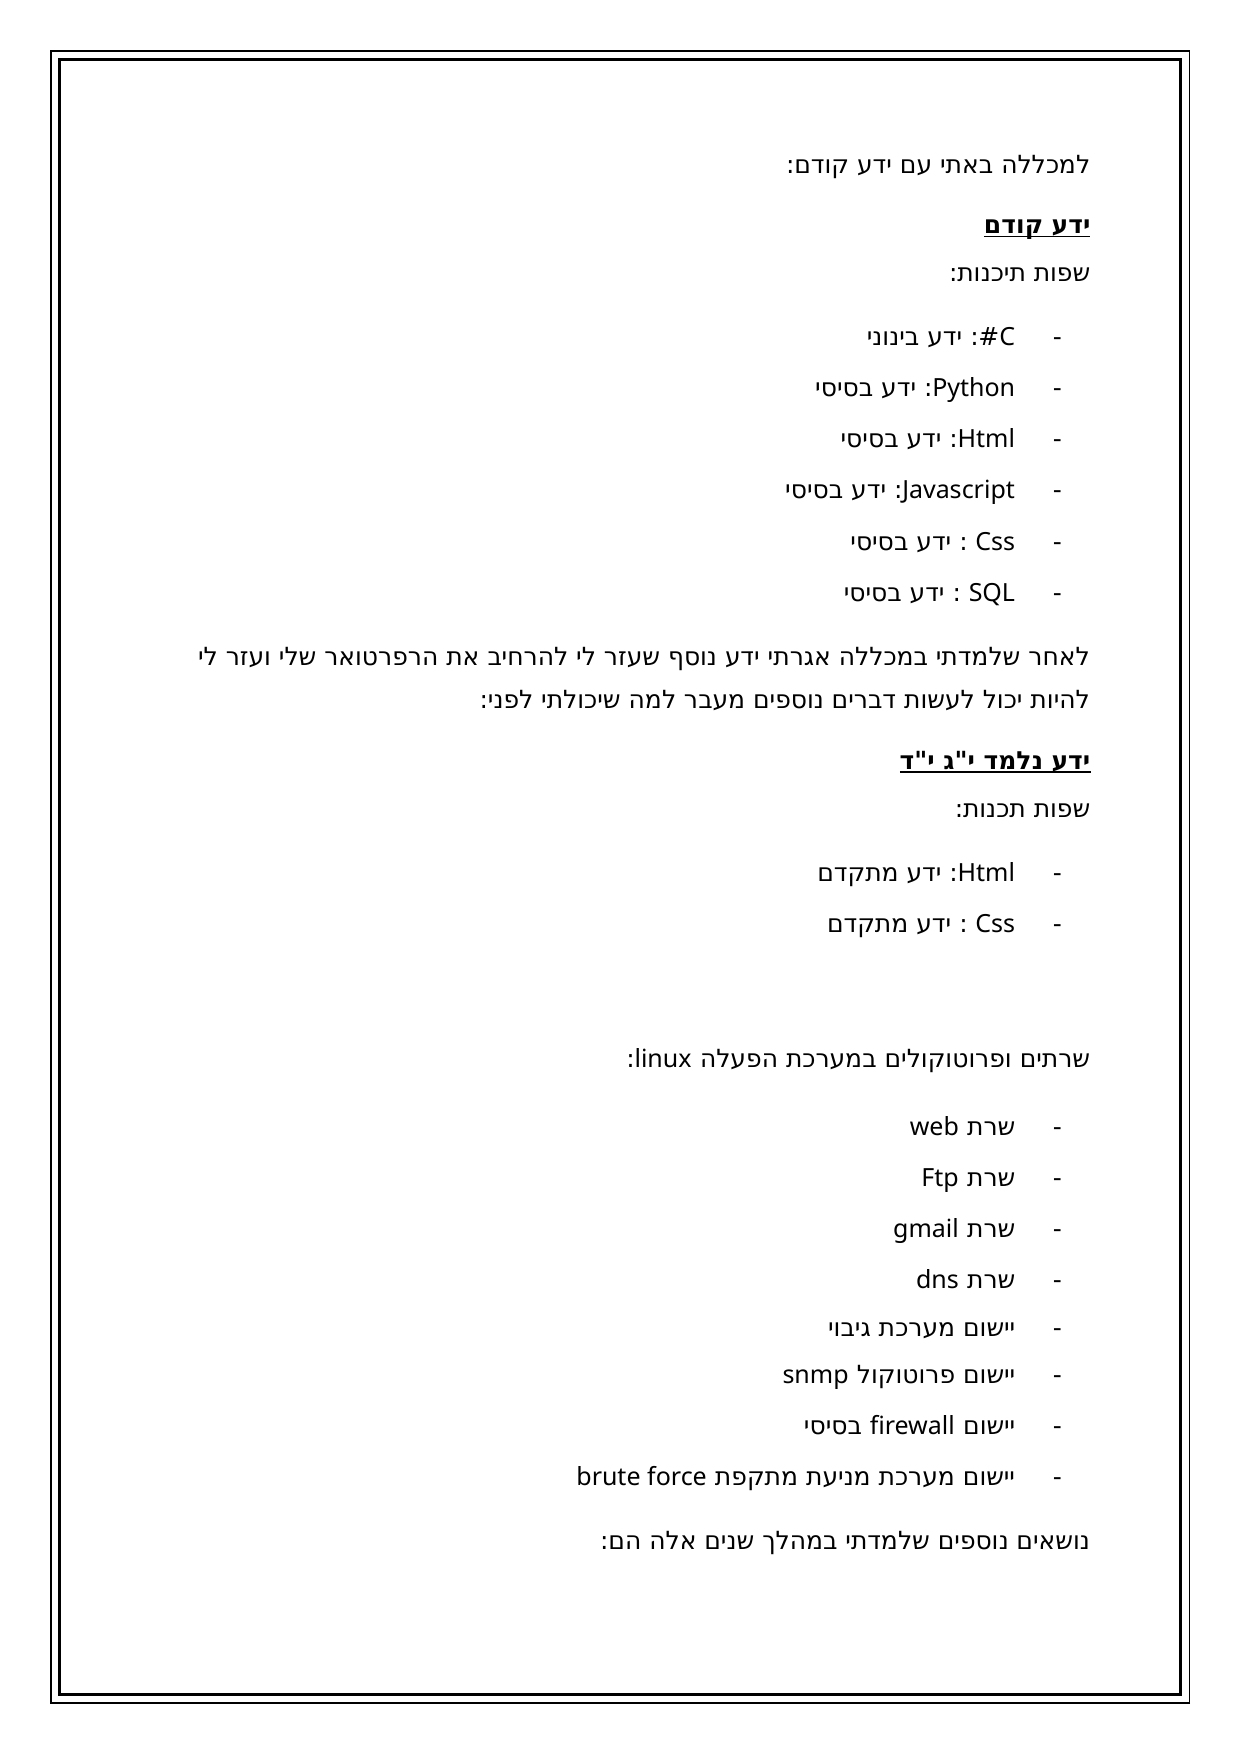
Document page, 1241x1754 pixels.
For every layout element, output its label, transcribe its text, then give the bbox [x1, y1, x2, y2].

list יישום firewall בסיסי [150, 1408, 1053, 1442]
list Html: ידע בסיסי [150, 421, 1053, 455]
text שרתים ופרוטוקולים במערכת הפעלה linux: [150, 1041, 1090, 1075]
list שרת gmail [150, 1211, 1053, 1245]
list שרת web [150, 1109, 1053, 1143]
list Javascript: ידע בסיסי [150, 472, 1053, 506]
text נושאים נוספים שלמדתי במהלך שנים אלה הם: [150, 1526, 1090, 1556]
text שפות תיכנות: [150, 258, 1090, 288]
list SQL : ידע בסיסי [150, 574, 1053, 608]
list יישום פרוטוקול snmp [150, 1357, 1053, 1391]
text ידע נלמד י"ג י"ד [150, 746, 1090, 775]
list יישום מערכת מניעת מתקפת brute force [150, 1459, 1053, 1493]
text ידע קודם [150, 210, 1090, 239]
list Python: ידע בסיסי [150, 370, 1053, 404]
list Html: ידע מתקדם [150, 854, 1053, 889]
list שרת Ftp [150, 1160, 1053, 1194]
text שפות תכנות: [150, 794, 1090, 823]
text לאחר שלמדתי במכללה אגרתי ידע נוסף שעזר לי להרחיב את הרפרטואר שלי ועזר לי להיות יכול לעשות דברים נוספים מעבר למה שיכולתי לפני: [150, 642, 1090, 715]
list C#: ידע בינוני [150, 319, 1053, 353]
list Css : ידע מתקדם [150, 906, 1053, 940]
list יישום מערכת גיבוי [150, 1313, 1053, 1342]
list Css : ידע בסיסי [150, 523, 1053, 557]
text למכללה באתי עם ידע קודם: [150, 150, 1090, 179]
list שרת dns [150, 1262, 1053, 1296]
